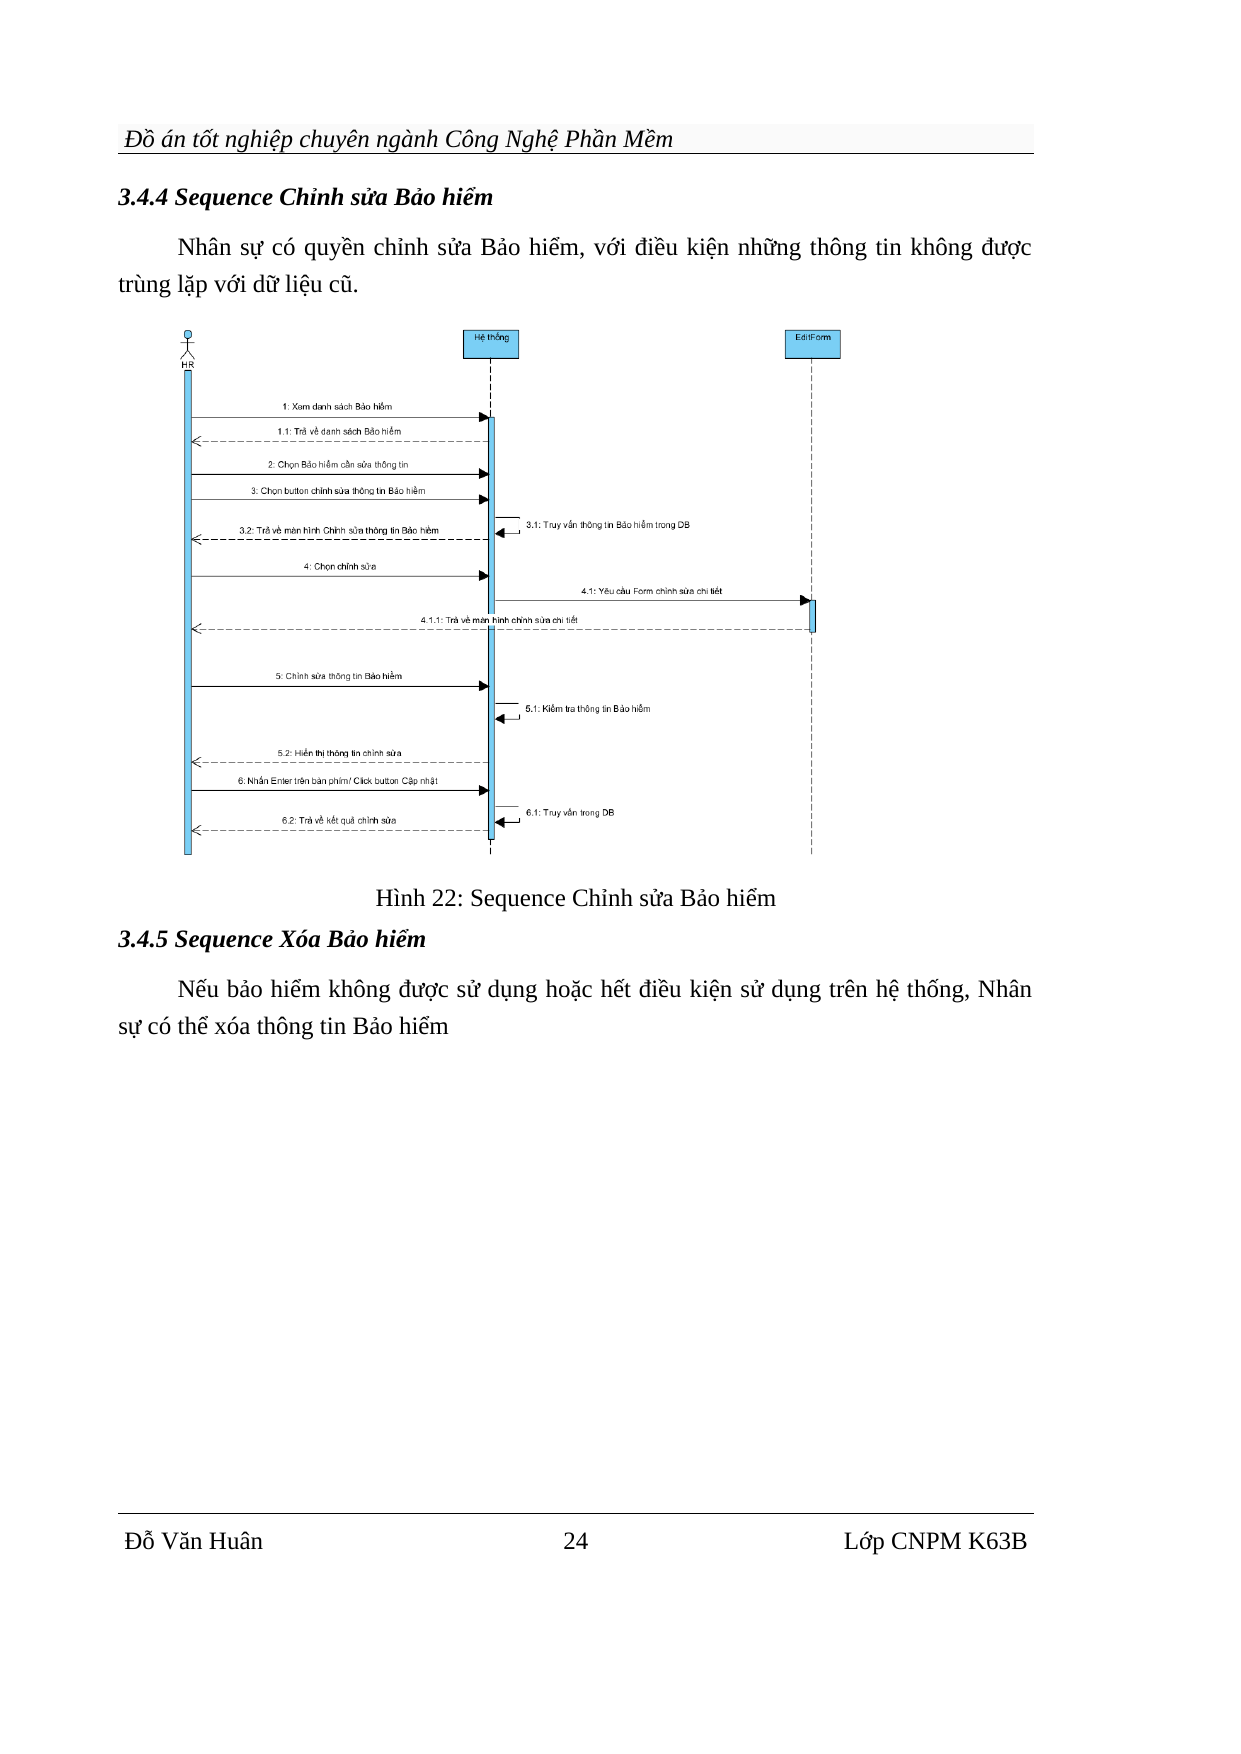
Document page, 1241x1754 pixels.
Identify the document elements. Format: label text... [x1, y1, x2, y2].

text Hình 22: Sequence Chỉnh sửa Bảo hiểm [118, 883, 1033, 911]
subtitle Sequence Chỉnh sửa Bảo hiểm [118, 182, 1033, 211]
text Nếu bảo hiểm không được sử dụng hoặc hết điều kiện sử dụng trên hệ thống, Nhân sự có thể xóa thông tin Bảo hiểm [118, 974, 1033, 1040]
text Nhân sự có quyền chỉnh sửa Bảo hiểm, với điều kiện những thông tin không được trùng lặp với dữ liệu cũ. [118, 232, 1033, 298]
subtitle Sequence Xóa Bảo hiểm [118, 924, 1033, 953]
picture [177, 319, 853, 874]
